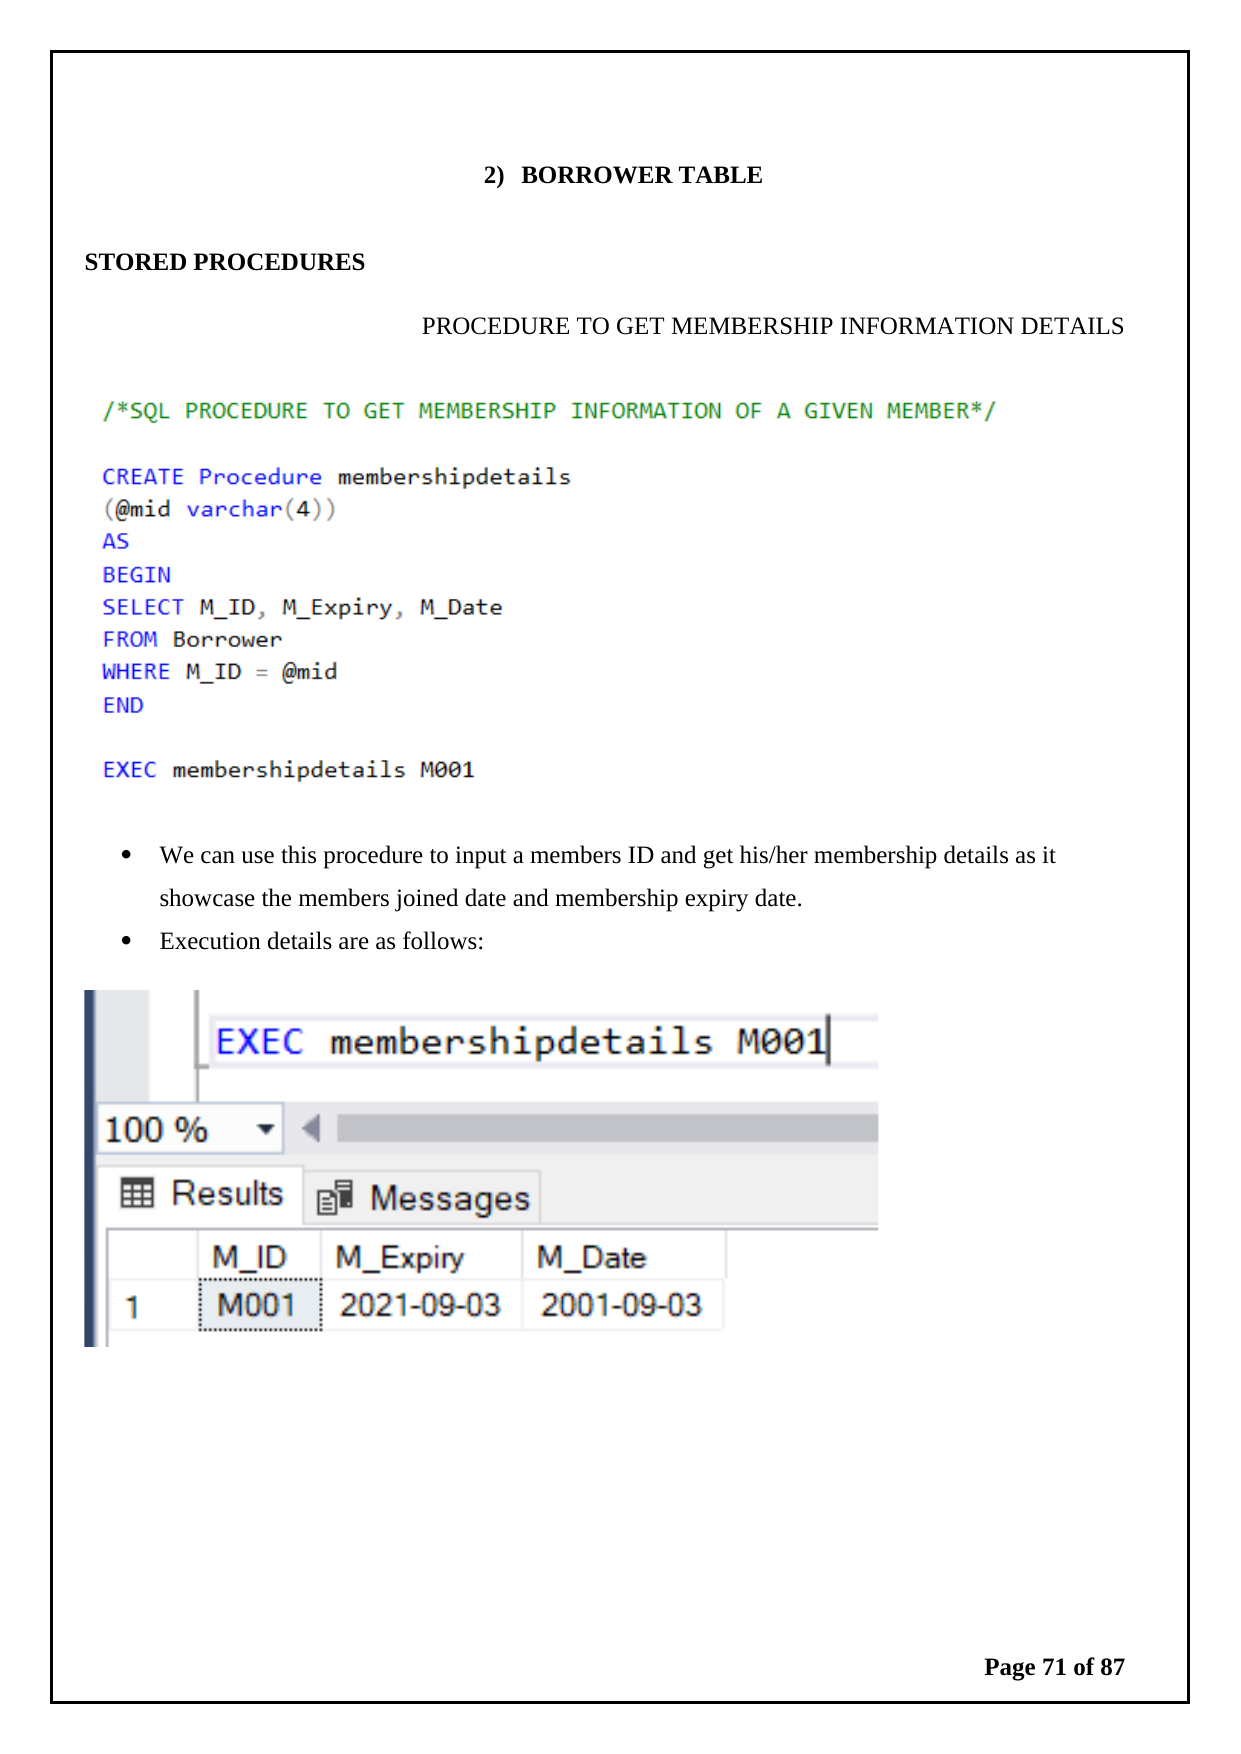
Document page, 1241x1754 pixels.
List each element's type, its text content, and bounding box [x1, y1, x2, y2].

list We can use this procedure to input a members ID and get his/her membership details as it showcase the members joined date and membership expiry date. [122, 840, 1125, 912]
picture [84, 375, 1025, 805]
text PROCEDURE TO GET MEMBERSHIP INFORMATION DETAILS [84, 311, 1125, 340]
picture [84, 990, 879, 1347]
subtitle BORROWER TABLE [122, 160, 1125, 189]
text STORED PROCEDURES [84, 247, 1125, 276]
list Execution details are as follows: [122, 926, 1125, 955]
